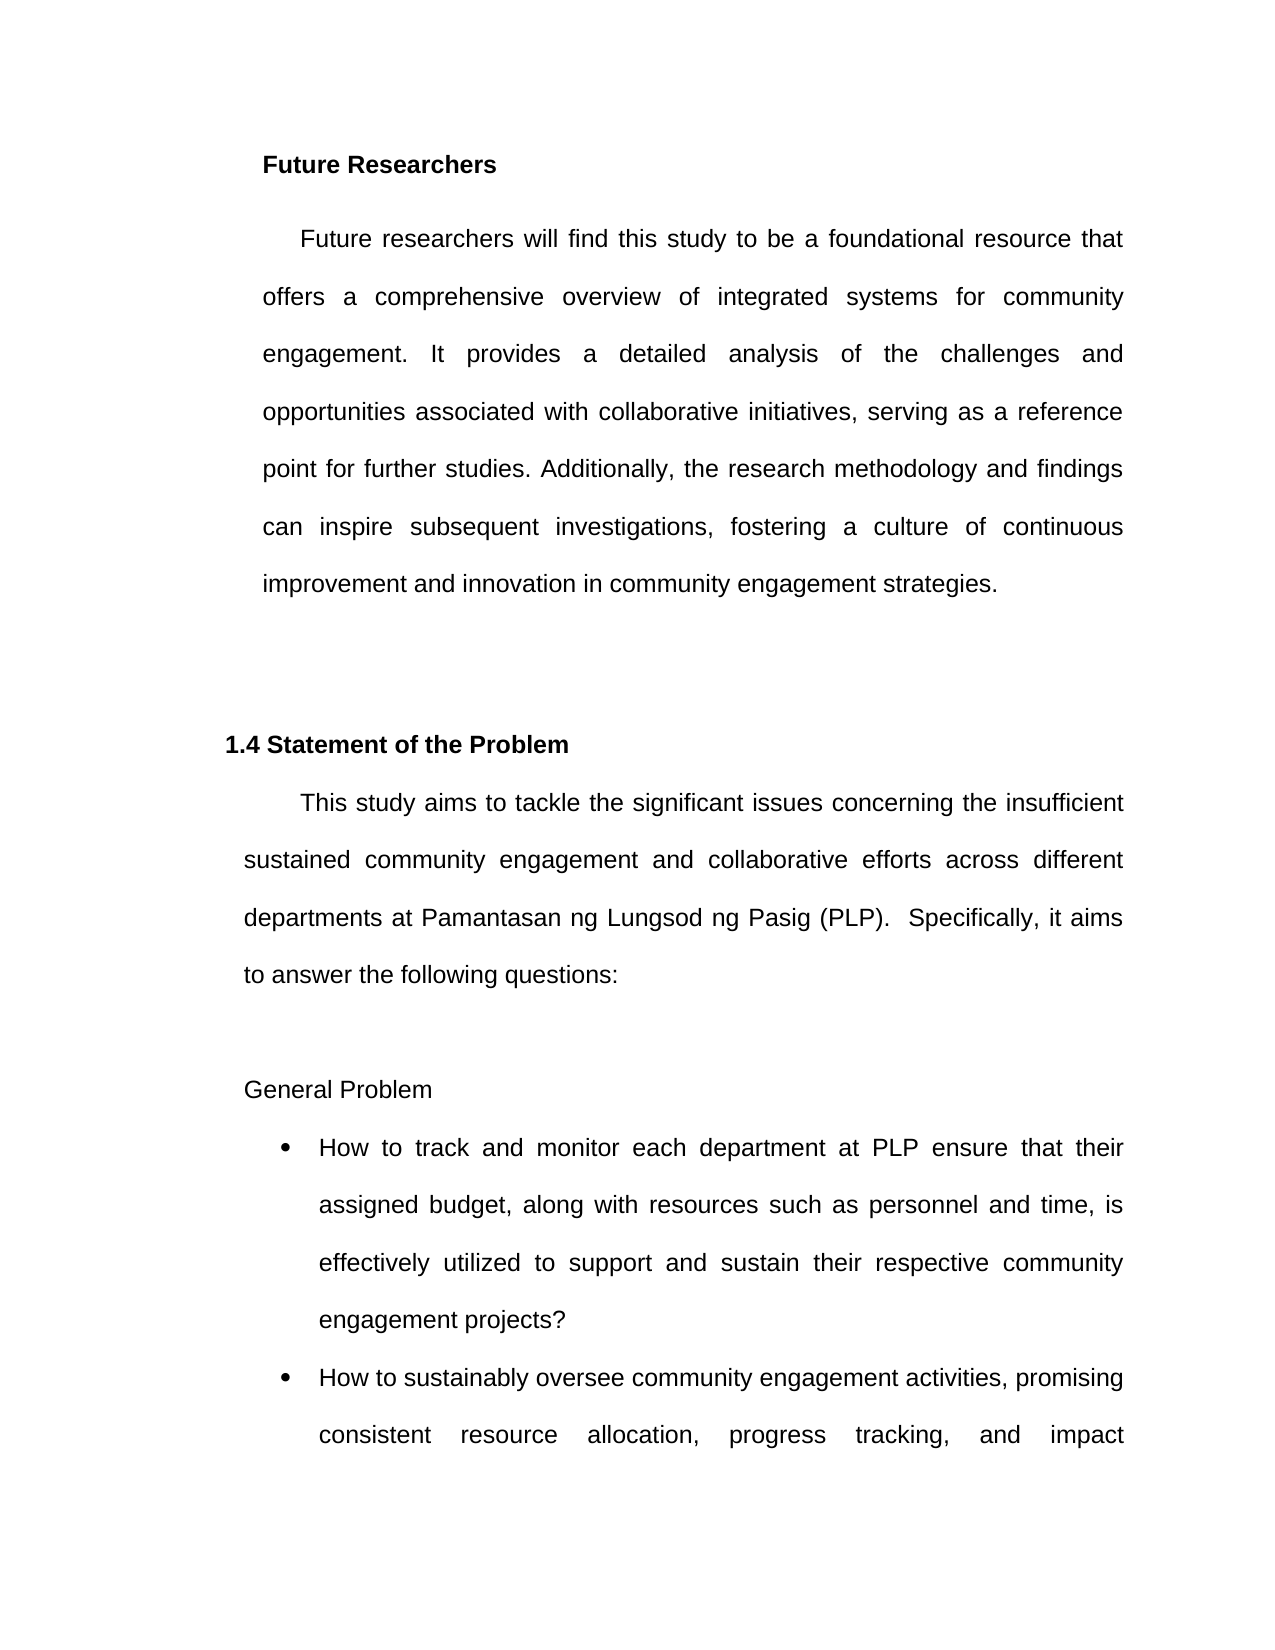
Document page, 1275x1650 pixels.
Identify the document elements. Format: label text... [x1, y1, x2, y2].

text Future Researchers [262, 150, 1125, 179]
text General Problem [244, 1075, 1125, 1104]
text Future researchers will find this study to be a foundational resource that offers a comprehensive overview of integrated systems for community engagement. It provides a detailed analysis of the challenges and opportunities associated with collaborative initiatives, serving as a reference point for further studies. Additionally, the research methodology and findings can inspire subsequent investigations, fostering a culture of continuous improvement and innovation in community engagement strategies. [262, 224, 1125, 598]
text This study aims to tackle the significant issues concerning the insufficient sustained community engagement and collaborative efforts across different departments at Pamantasan ng Lungsod ng Pasig (PLP). Specifically, it aims to answer the following questions: [244, 787, 1125, 989]
subtitle 1.4 Statement of the Problem [225, 730, 1125, 759]
list How to track and monitor each department at PLP ensure that their assigned budget, along with resources such as personnel and time, is effectively utilized to support and sustain their respective community engagement projects? [281, 1132, 1125, 1334]
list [281, 1363, 1125, 1449]
